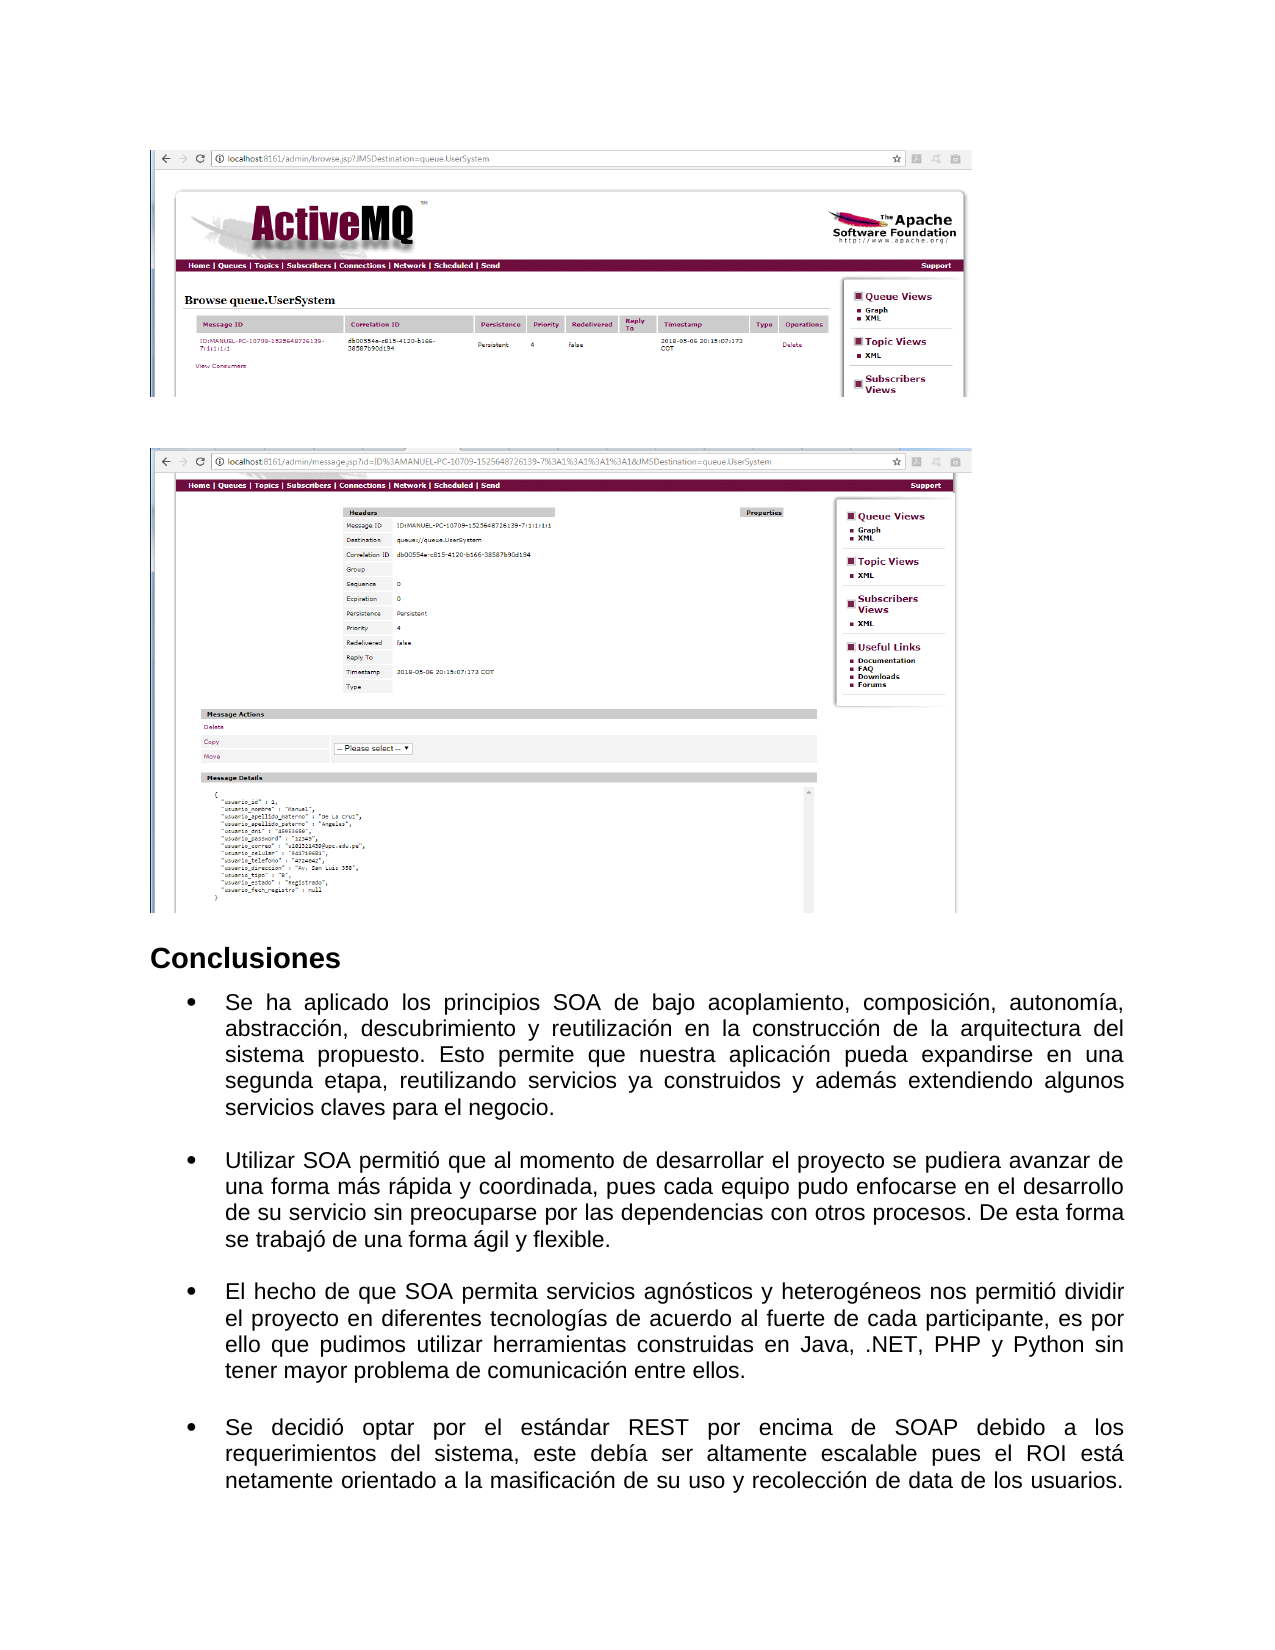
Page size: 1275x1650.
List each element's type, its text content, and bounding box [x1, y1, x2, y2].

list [187, 1414, 1125, 1493]
list Se ha aplicado los principios SOA de bajo acoplamiento, composición, autonomía, abstracción, descubrimiento y reutilización en la construcción de la arquitectura del sistema propuesto. Esto permite que nuestra aplicación pueda expandirse en una segunda etapa, reutilizando servicios ya construidos y además extendiendo algunos servicios claves para el negocio. [187, 988, 1125, 1120]
picture [150, 150, 972, 397]
list El hecho de que SOA permita servicios agnósticos y heterogéneos nos permitió dividir el proyecto en diferentes tecnologías de acuerdo al fuerte de cada participante, es por ello que pudimos utilizar herramientas construidas en Java, .NET, PHP y Python sin tener mayor problema de comunicación entre ellos. [187, 1278, 1125, 1384]
subtitle Conclusiones [150, 942, 1125, 975]
list Utilizar SOA permitió que al momento de desarrollar el proyecto se pudiera avanzar de una forma más rápida y coordinada, pues cada equipo pudo enfocarse en el desarrollo de su servicio sin preocuparse por las dependencias con otros procesos. De esta forma se trabajó de una forma ágil y flexible. [187, 1147, 1125, 1252]
picture [150, 448, 972, 913]
